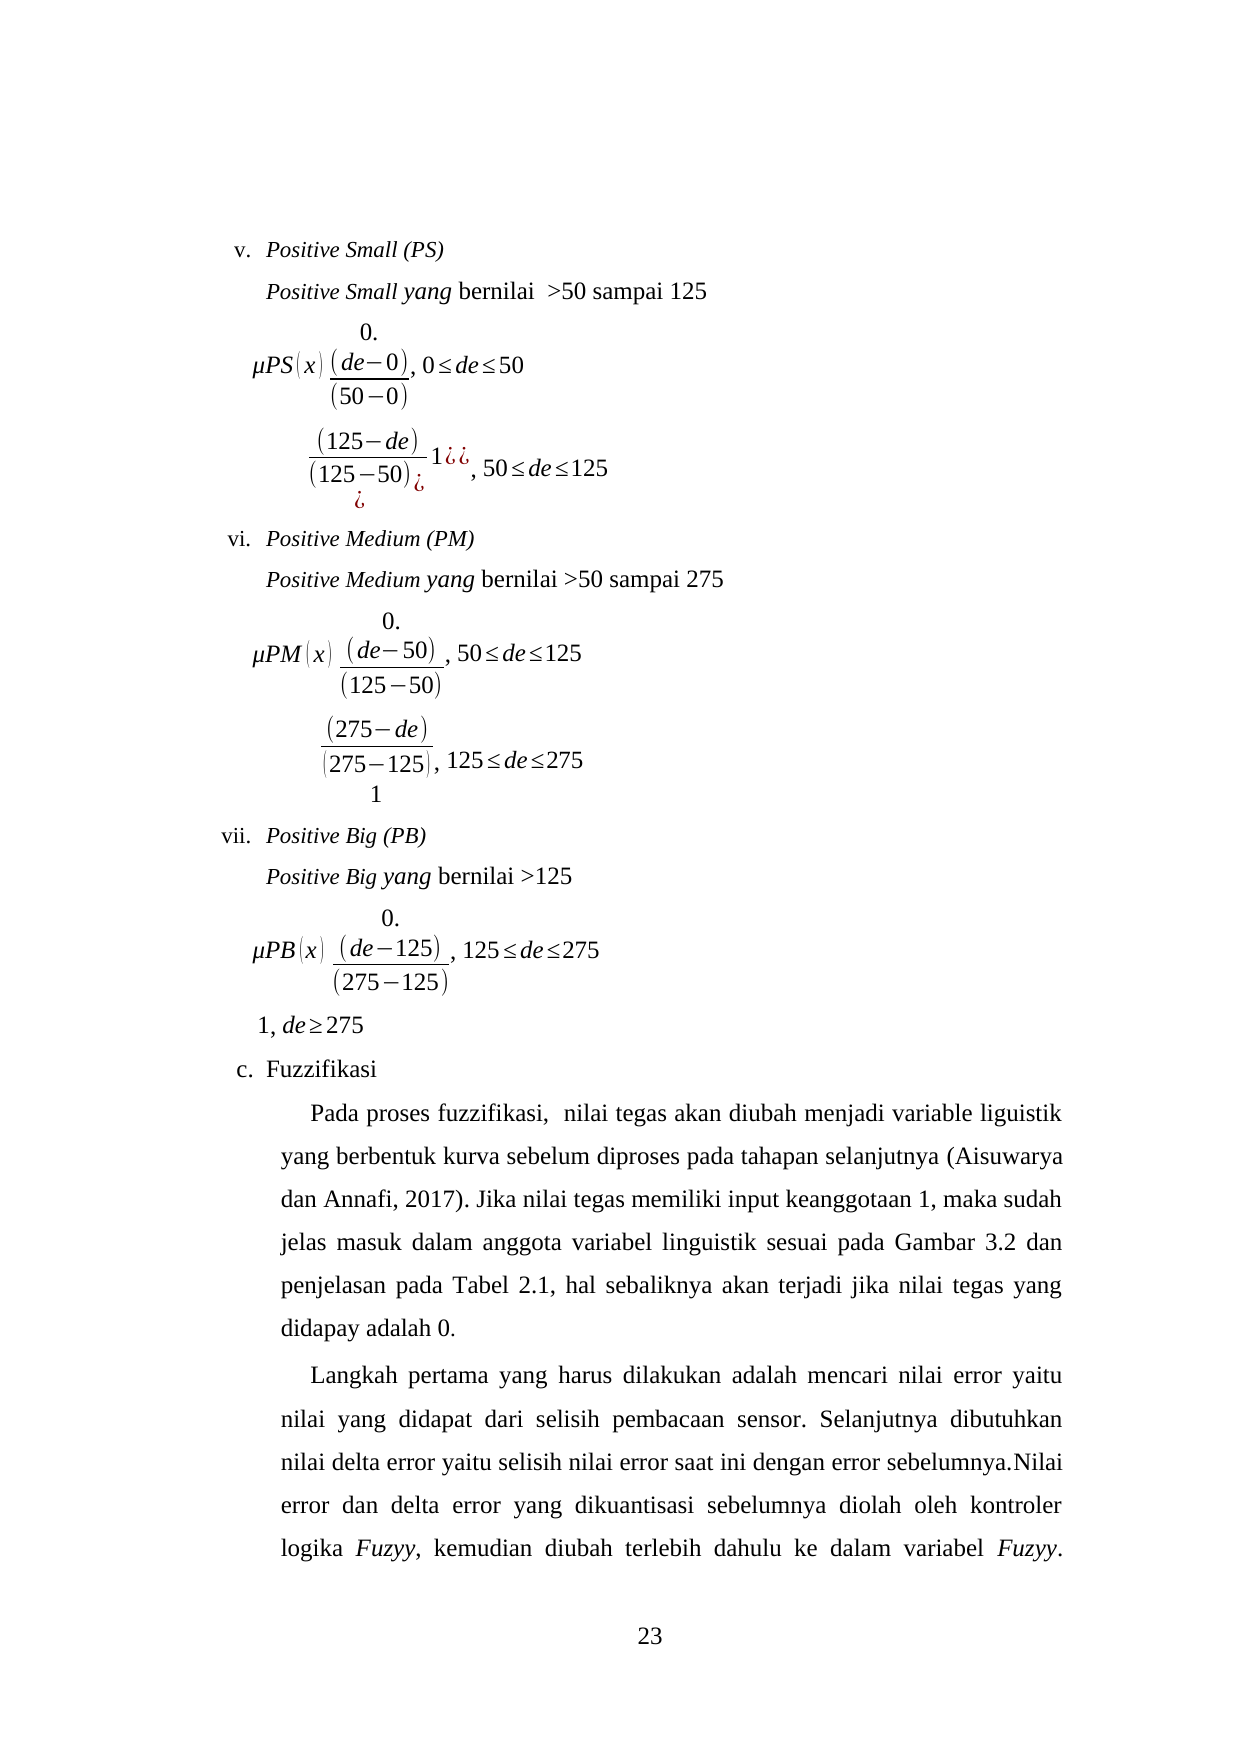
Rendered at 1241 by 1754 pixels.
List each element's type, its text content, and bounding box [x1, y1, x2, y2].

text , [251, 1011, 1063, 1040]
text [281, 1361, 1063, 1562]
text Positive Small yang bernilai >50 sampai 125 [266, 276, 1063, 304]
list Positive Big (PB) [251, 822, 1063, 848]
text , [251, 319, 1063, 411]
text , [251, 426, 1063, 511]
text Positive Medium yang bernilai >50 sampai 275 [266, 564, 1063, 593]
text , [251, 607, 1063, 700]
list Positive Medium (PM) [251, 525, 1063, 551]
text , [251, 714, 1063, 808]
text Positive Big yang bernilai >125 [266, 861, 1063, 890]
text Pada proses fuzzifikasi, nilai tegas akan diubah menjadi variable liguistik yang berbentuk kurva sebelum diproses pada tahapan selanjutnya (Aisuwarya dan Annafi, 2017). Jika nilai tegas memiliki input keanggotaan 1, maka sudah jelas masuk dalam anggota variabel linguistik sesuai pada Gambar 3.2 dan penjelasan pada Tabel 2.1, hal sebaliknya akan terjadi jika nilai tegas yang didapay adalah 0. [281, 1098, 1063, 1342]
list Positive Small (PS) [251, 236, 1063, 263]
text , [251, 904, 1063, 997]
list Fuzzifikasi [236, 1054, 1063, 1083]
